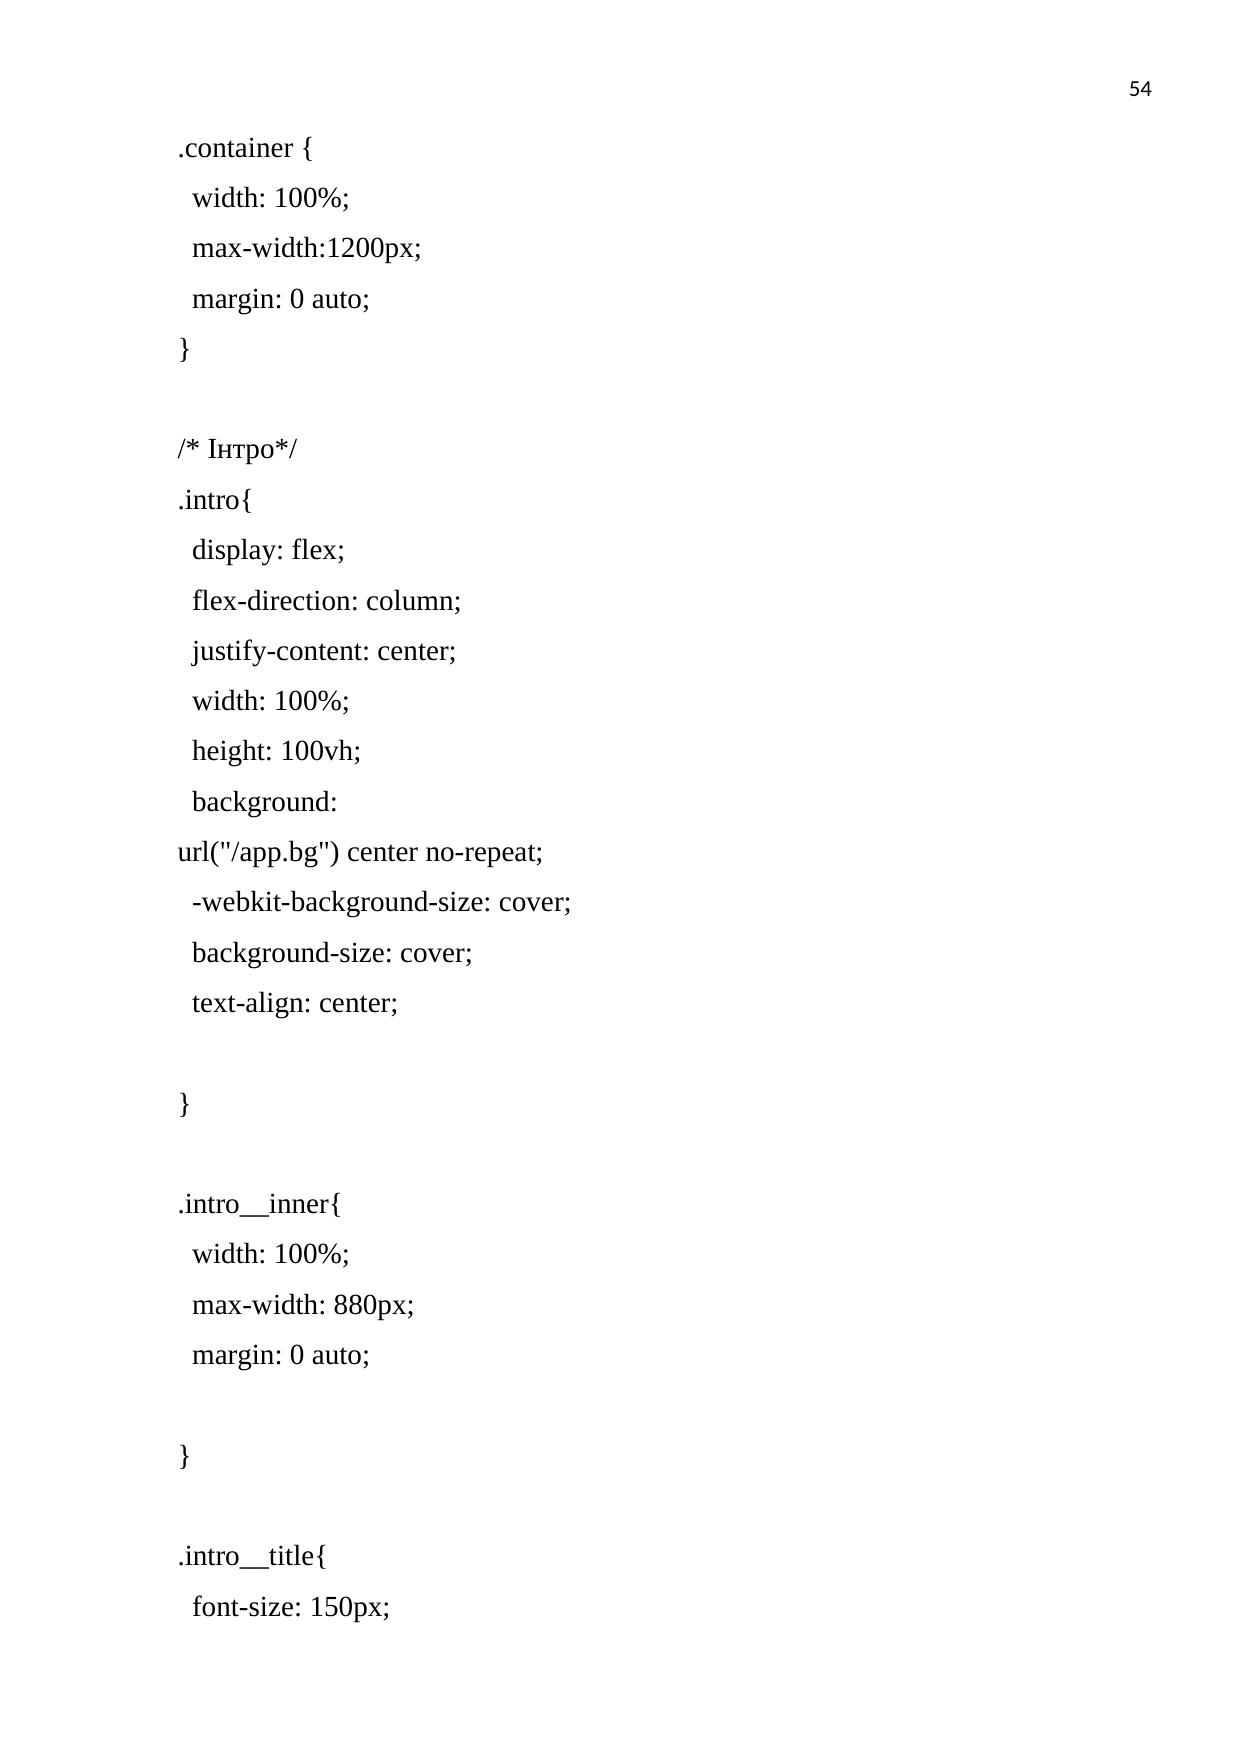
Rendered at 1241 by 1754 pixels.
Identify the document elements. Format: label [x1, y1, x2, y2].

text [177, 130, 1152, 1622]
